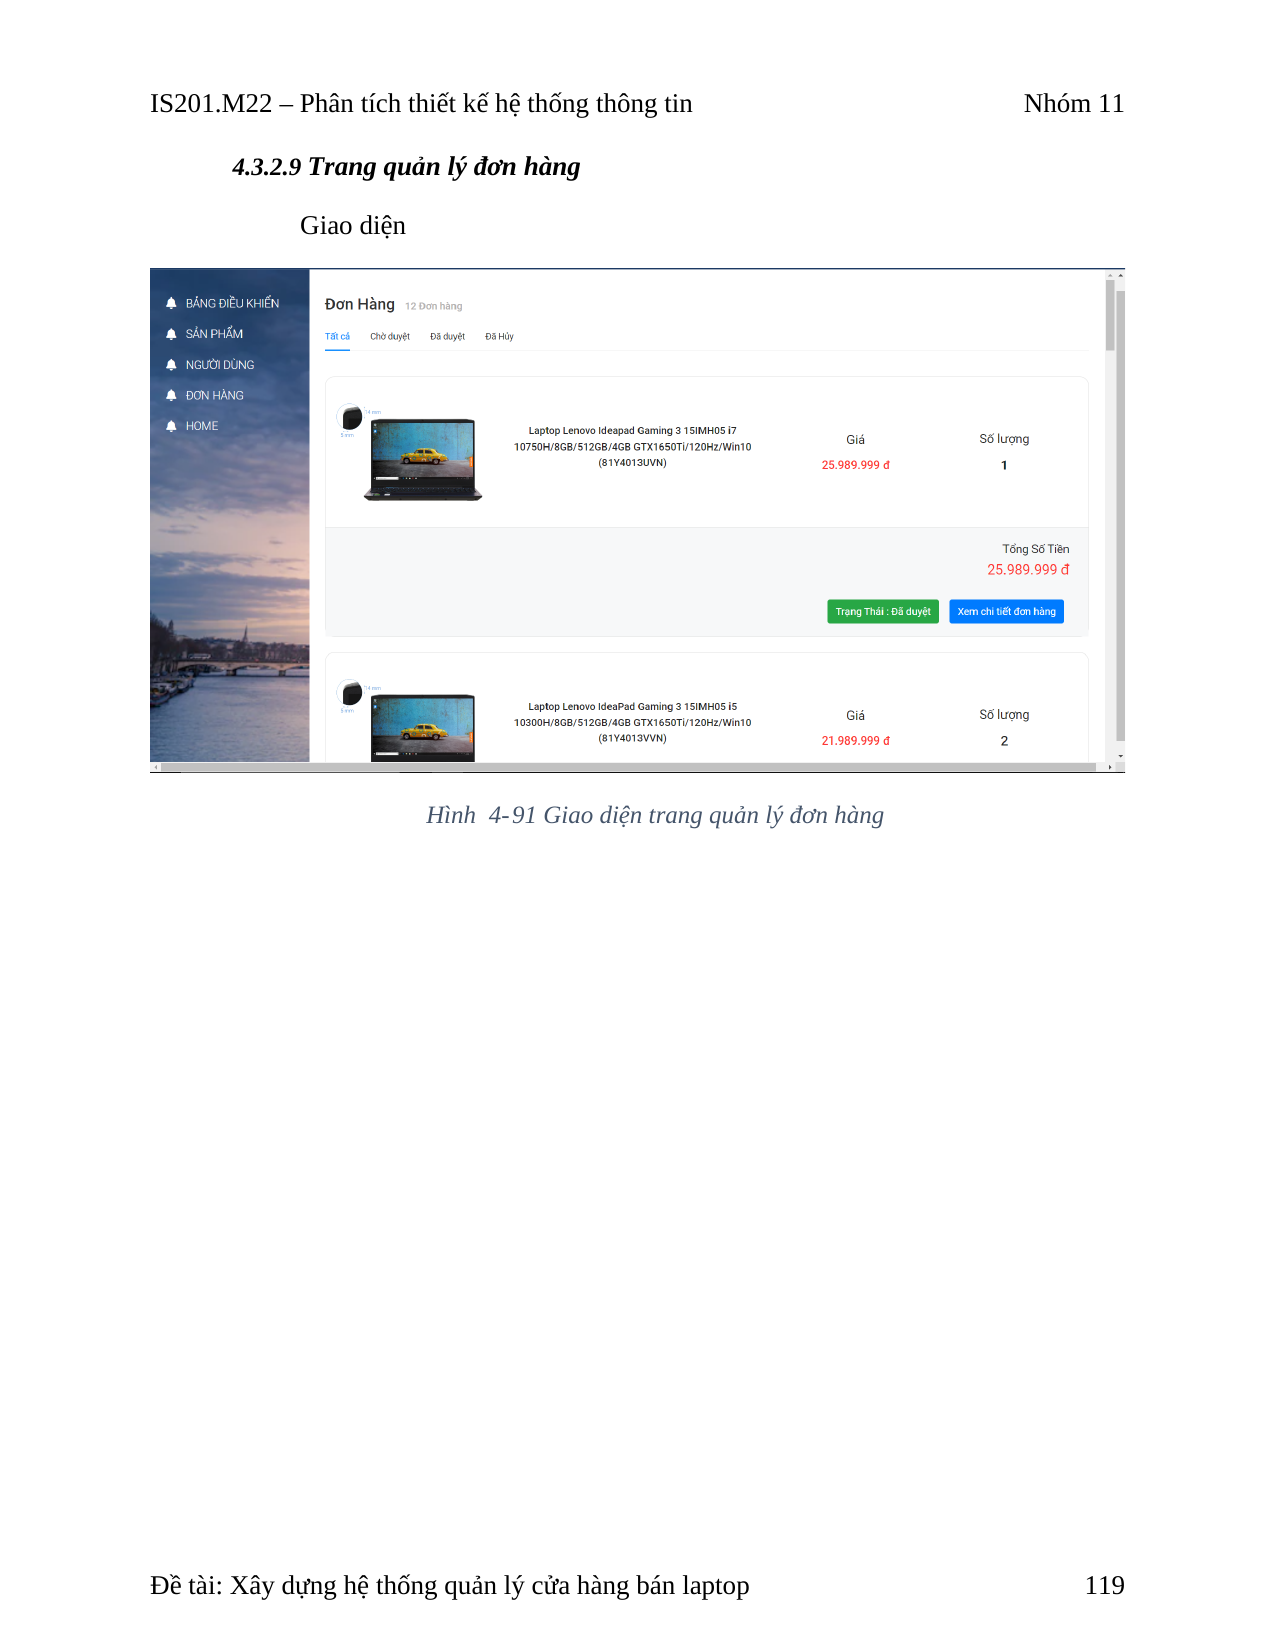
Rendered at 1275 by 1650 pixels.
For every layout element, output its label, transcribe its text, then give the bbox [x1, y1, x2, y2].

picture [150, 268, 1125, 773]
subtitle Giao diện [300, 209, 1125, 240]
subtitle Trang quản lý đơn hàng [232, 150, 1125, 181]
